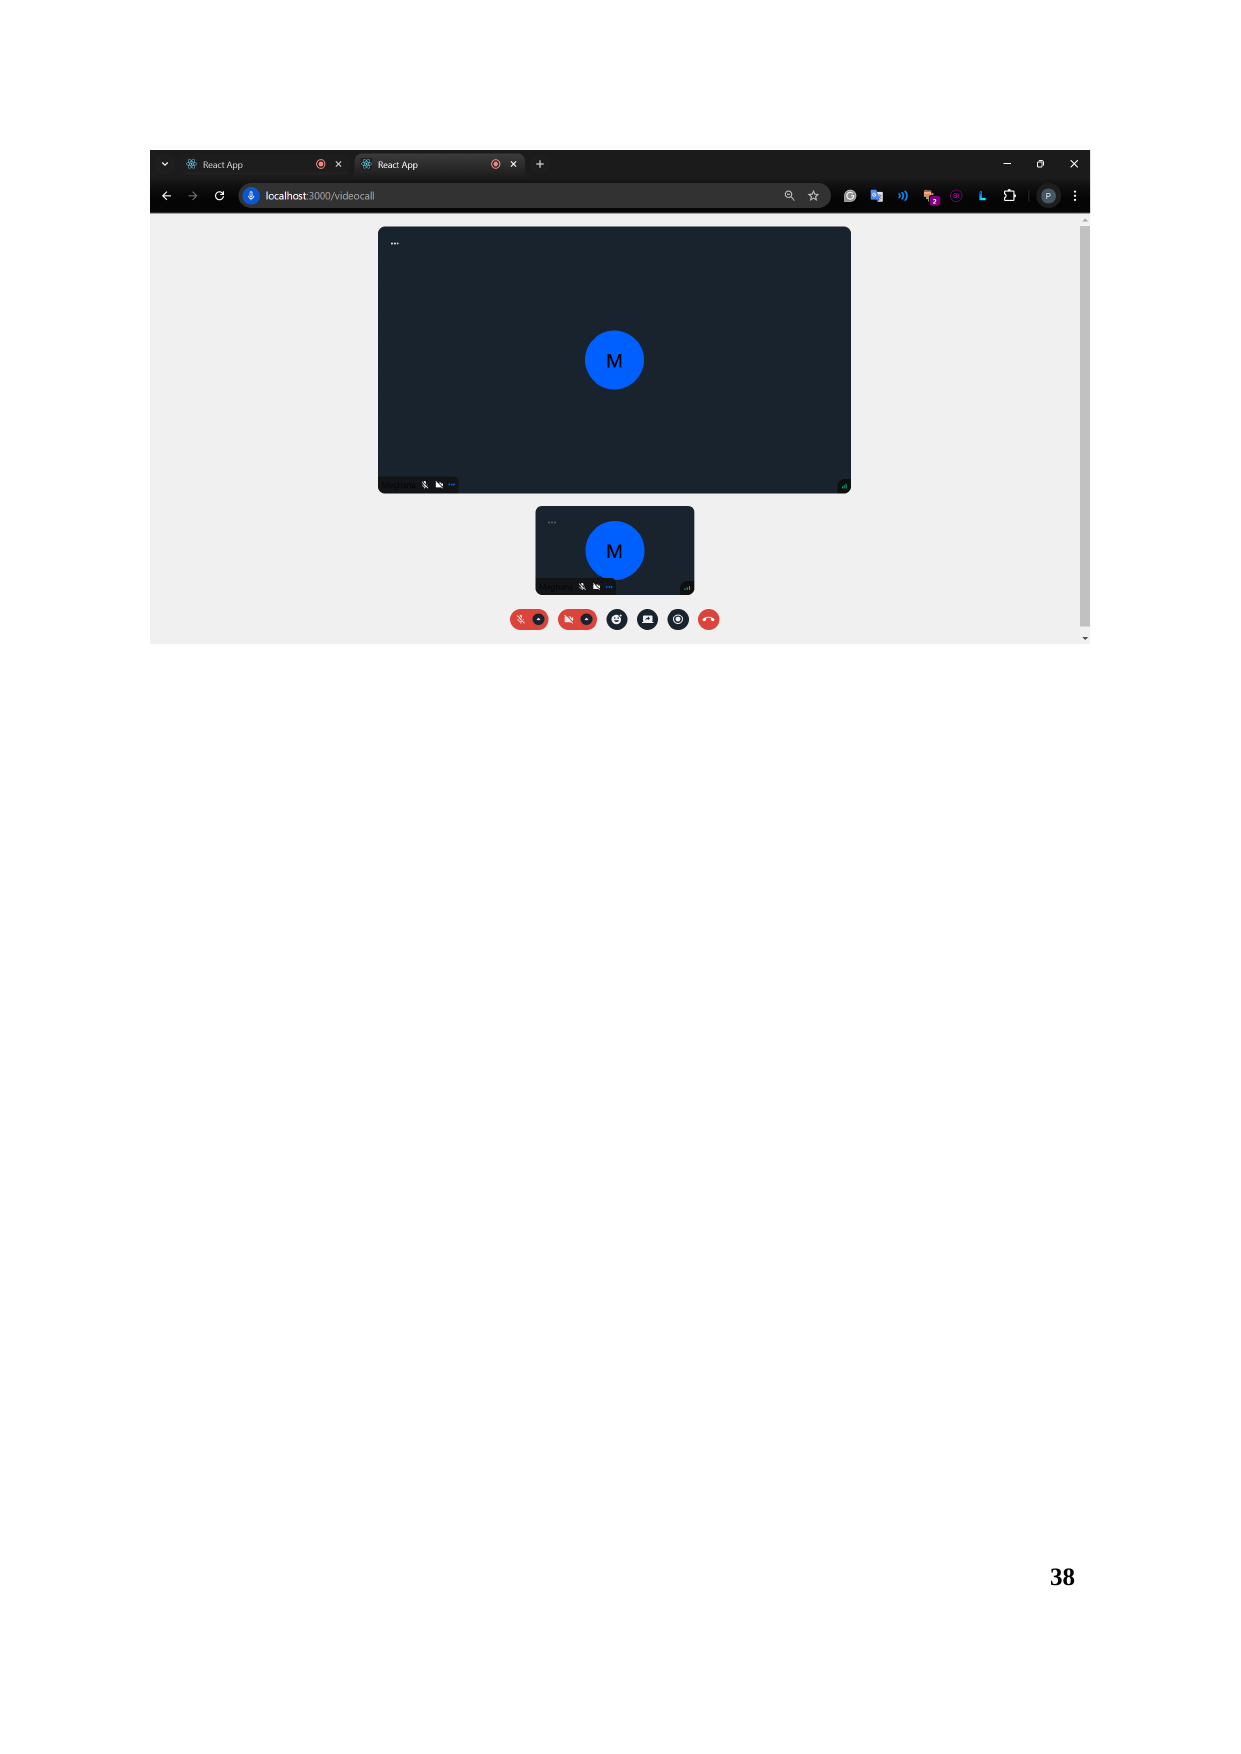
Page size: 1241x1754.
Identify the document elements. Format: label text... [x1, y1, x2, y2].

text 38 [150, 1562, 1090, 1591]
picture [150, 150, 1091, 644]
